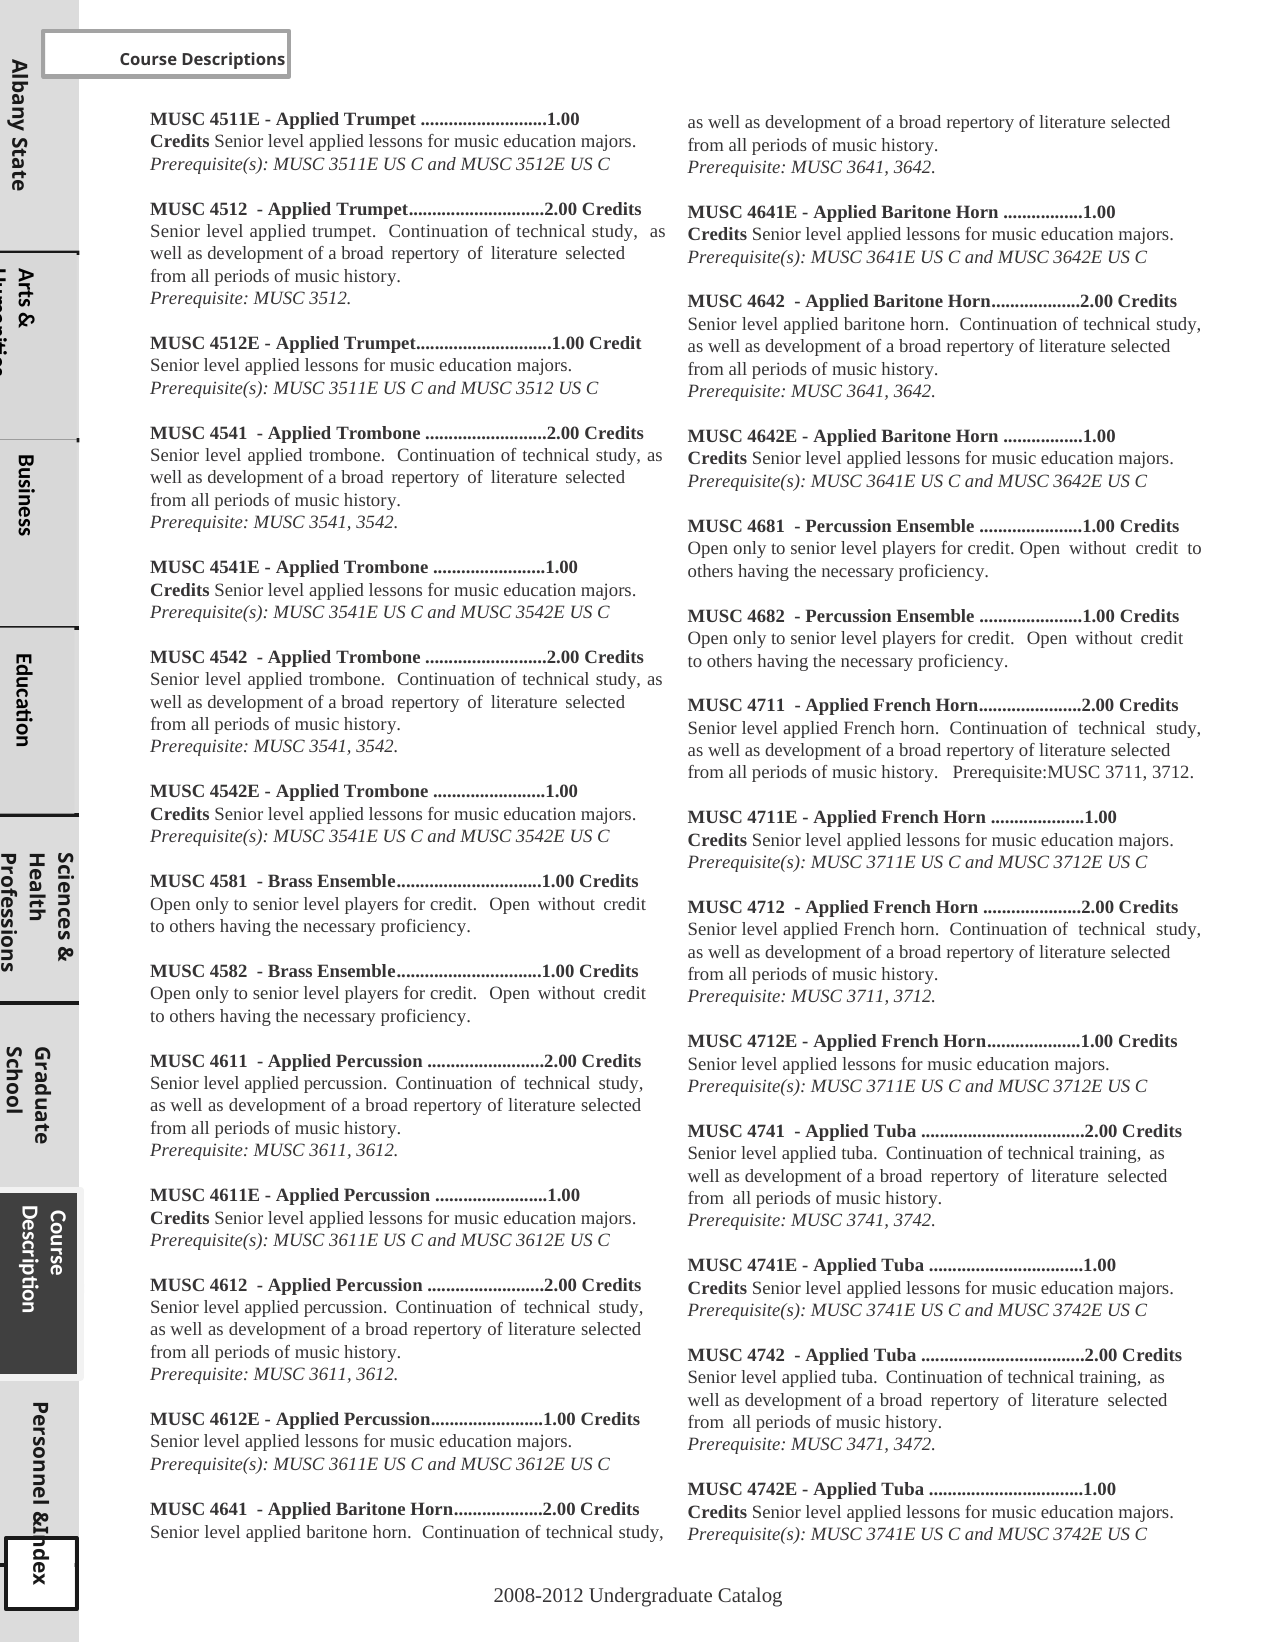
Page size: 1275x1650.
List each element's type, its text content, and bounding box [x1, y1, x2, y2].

text MUSC 4512 - Applied Trumpet.............................2.00 Credits Senior level applied trumpet. Continuation of technical study, as well as development of a broad repertory of literature selected from all periods of music history. [150, 197, 666, 286]
text Prerequisite: MUSC 3611, 3612. [150, 1139, 662, 1161]
text Prerequisite: MUSC 3471, 3472. [687, 1433, 1210, 1455]
text MUSC 4612E - Applied Percussion........................1.00 Credits Senior level applied lessons for music education majors. Prerequisite(s): MUSC 3611E US C and MUSC 3612E US C [150, 1408, 641, 1474]
text MUSC 4542E - Applied Trombone ........................1.00 Credits Senior level applied lessons for music education majors. Prerequisite(s): MUSC 3541E US C and MUSC 3542E US C [150, 780, 641, 847]
text Prerequisite: MUSC 3711, 3712. [687, 985, 1210, 1007]
text MUSC 4542 - Applied Trombone ..........................2.00 Credits Senior level applied trombone. Continuation of technical study, as well as development of a broad repertory of literature selected from all periods of music history. [150, 646, 666, 734]
text MUSC 4712 - Applied French Horn .....................2.00 Credits Senior level applied French horn. Continuation of technical study, as well as development of a broad repertory of literature selected from all periods of music history. [687, 896, 1203, 984]
text Prerequisite: MUSC 3641, 3642. [687, 156, 1210, 177]
text MUSC 4641E - Applied Baritone Horn .................1.00 Credits Senior level applied lessons for music education majors. Prerequisite(s): MUSC 3641E US C and MUSC 3642E US C [687, 201, 1179, 267]
text Prerequisite: MUSC 3611, 3612. [150, 1363, 662, 1385]
text MUSC 4742E - Applied Tuba .................................1.00 Credits Senior level applied lessons for music education majors. Prerequisite(s): MUSC 3741E US C and MUSC 3742E US C [687, 1478, 1179, 1545]
text MUSC 4641 - Applied Baritone Horn...................2.00 Credits [150, 1498, 662, 1519]
text MUSC 4682 - Percussion Ensemble ......................1.00 Credits Open only to senior level players for credit. Open without credit to others having the necessary proficiency. [687, 605, 1203, 671]
text Prerequisite: MUSC 3512. [150, 287, 662, 309]
text Course Descriptions [119, 49, 1210, 70]
text MUSC 4581 - Brass Ensemble...............................1.00 Credits Open only to senior level players for credit. Open without credit to others having the necessary proficiency. [150, 870, 666, 937]
text MUSC 4612 - Applied Percussion .........................2.00 Credits Senior level applied percussion. Continuation of technical study, as well as development of a broad repertory of literature selected from all periods of music history. [150, 1273, 666, 1362]
text MUSC 4611 - Applied Percussion .........................2.00 Credits Senior level applied percussion. Continuation of technical study, as well as development of a broad repertory of literature selected from all periods of music history. [150, 1049, 666, 1138]
text MUSC 4642 - Applied Baritone Horn...................2.00 Credits Senior level applied baritone horn. Continuation of technical study, as well as development of a broad repertory of literature selected from all periods of music history. [687, 290, 1203, 379]
text MUSC 4512E - Applied Trumpet.............................1.00 Credit Senior level applied lessons for music education majors. Prerequisite(s): MUSC 3511E US C and MUSC 3512 US C [150, 332, 641, 398]
text MUSC 4611E - Applied Percussion ........................1.00 Credits Senior level applied lessons for music education majors. Prerequisite(s): MUSC 3611E US C and MUSC 3612E US C [150, 1184, 641, 1251]
text MUSC 4741E - Applied Tuba .................................1.00 Credits Senior level applied lessons for music education majors. Prerequisite(s): MUSC 3741E US C and MUSC 3742E US C [687, 1254, 1179, 1321]
text MUSC 4681 - Percussion Ensemble ......................1.00 Credits Open only to senior level players for credit. Open without credit to others having the necessary proficiency. [687, 514, 1203, 581]
text 2008-2012 Undergraduate Catalog [493, 1582, 1210, 1607]
text MUSC 4511E - Applied Trumpet ...........................1.00 Credits Senior level applied lessons for music education majors. Prerequisite(s): MUSC 3511E US C and MUSC 3512E US C [150, 108, 641, 174]
text MUSC 4582 - Brass Ensemble...............................1.00 Credits Open only to senior level players for credit. Open without credit to others having the necessary proficiency. [150, 960, 666, 1026]
text Senior level applied baritone horn. Continuation of technical study, [150, 1521, 667, 1542]
text MUSC 4742 - Applied Tuba ...................................2.00 Credits Senior level applied tuba. Continuation of technical training, as well as development of a broad repertory of literature selected from all periods of music history. [687, 1344, 1203, 1432]
text Prerequisite: MUSC 3541, 3542. [150, 511, 662, 533]
text MUSC 4541 - Applied Trombone ..........................2.00 Credits Senior level applied trombone. Continuation of technical study, as well as development of a broad repertory of literature selected from all periods of music history. [150, 422, 666, 510]
text MUSC 4642E - Applied Baritone Horn .................1.00 Credits Senior level applied lessons for music education majors. Prerequisite(s): MUSC 3641E US C and MUSC 3642E US C [687, 425, 1179, 491]
text MUSC 4711E - Applied French Horn ....................1.00 Credits Senior level applied lessons for music education majors. Prerequisite(s): MUSC 3711E US C and MUSC 3712E US C [687, 806, 1179, 873]
text Prerequisite: MUSC 3741, 3742. [687, 1209, 1210, 1231]
text MUSC 4741 - Applied Tuba ...................................2.00 Credits Senior level applied tuba. Continuation of technical training, as well as development of a broad repertory of literature selected from all periods of music history. [687, 1120, 1203, 1208]
text MUSC 4712E - Applied French Horn....................1.00 Credits Senior level applied lessons for music education majors. Prerequisite(s): MUSC 3711E US C and MUSC 3712E US C [687, 1030, 1179, 1097]
text MUSC 4711 - Applied French Horn......................2.00 Credits Senior level applied French horn. Continuation of technical study, as well as development of a broad repertory of literature selected from all periods of music history. Prerequisite:MUSC 3711, 3712. [687, 694, 1203, 783]
text MUSC 4541E - Applied Trombone ........................1.00 Credits Senior level applied lessons for music education majors. Prerequisite(s): MUSC 3541E US C and MUSC 3542E US C [150, 556, 641, 623]
text as well as development of a broad repertory of literature selected from all periods of music history. [687, 111, 1203, 155]
text Prerequisite: MUSC 3541, 3542. [150, 735, 662, 757]
text Prerequisite: MUSC 3641, 3642. [687, 380, 1210, 402]
